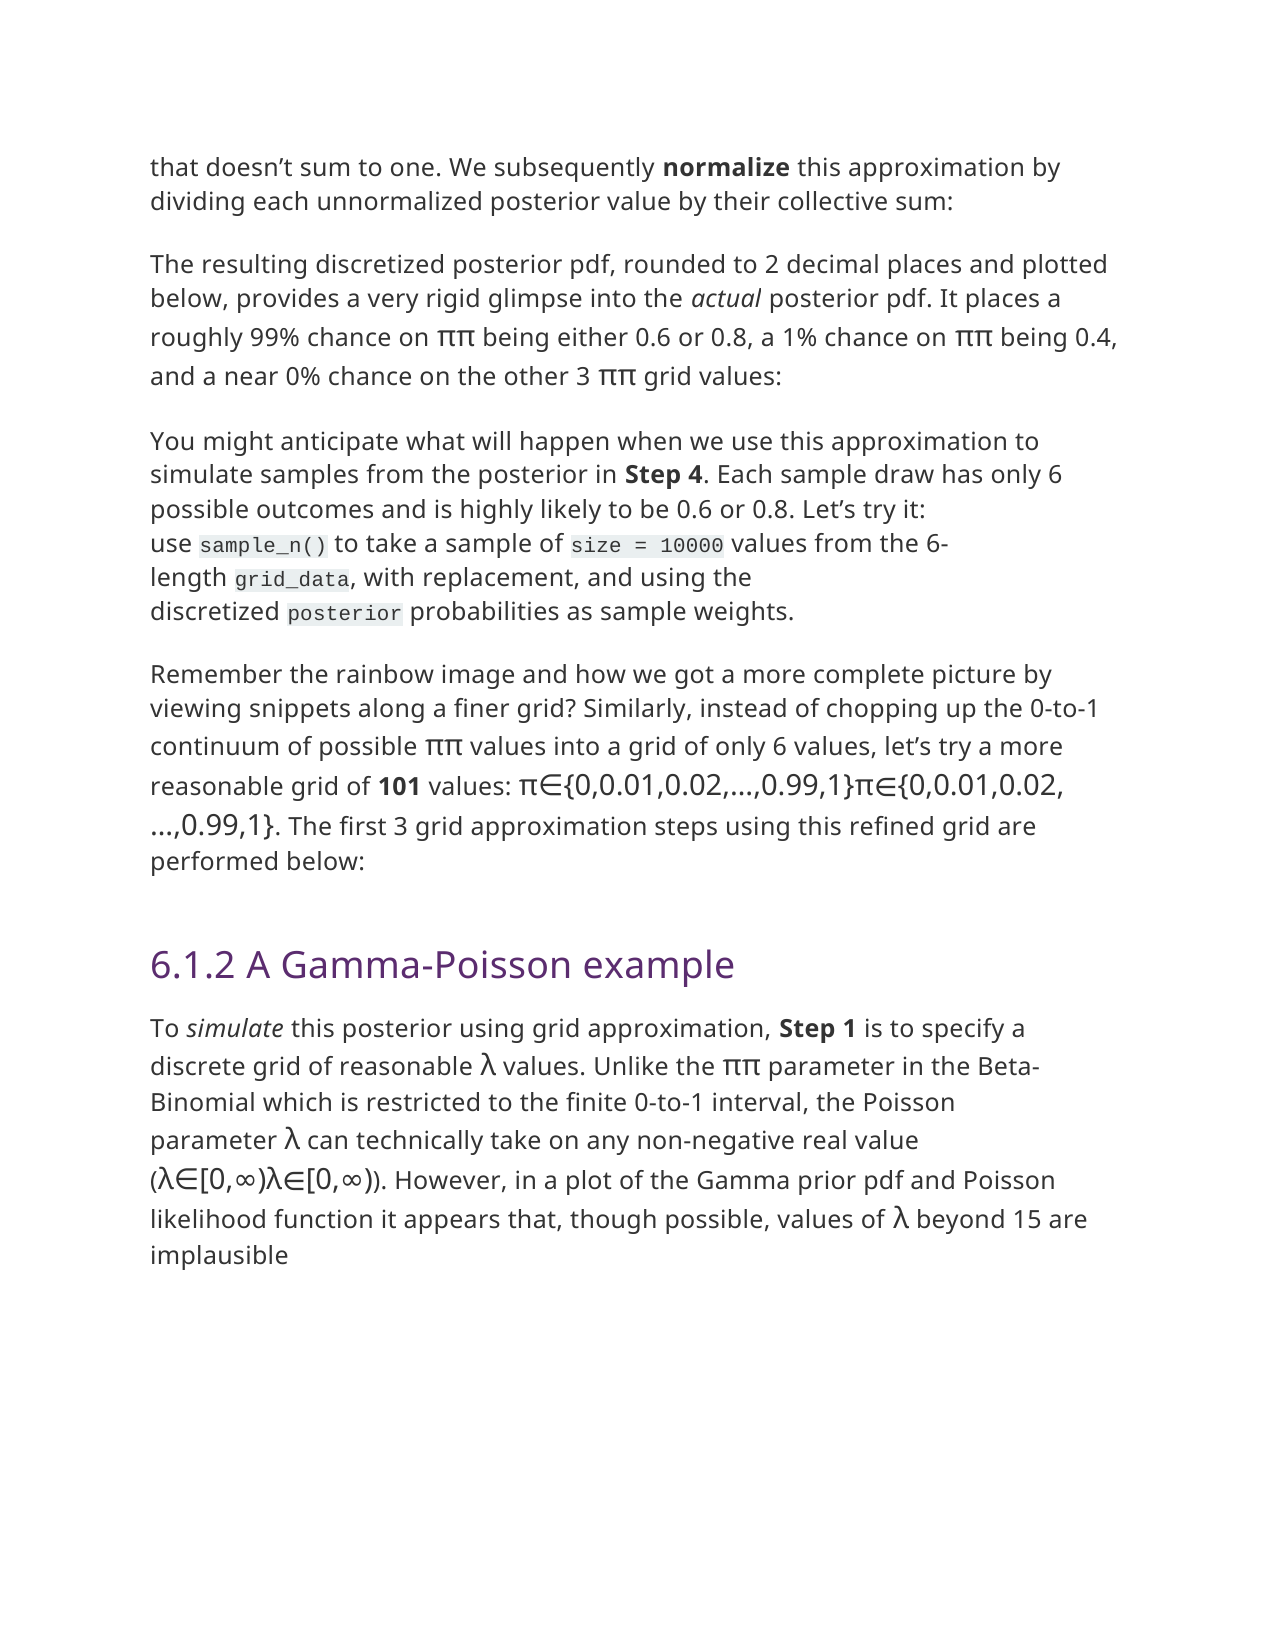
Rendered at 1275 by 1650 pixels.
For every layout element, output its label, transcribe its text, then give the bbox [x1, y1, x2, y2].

text The resulting discretized posterior pdf, rounded to 2 decimal places and plotted below, provides a very rigid glimpse into the actual posterior pdf. It places a roughly 99% chance on ππ being either 0.6 or 0.8, a 1% chance on ππ being 0.4, and a near 0% chance on the other 3 ππ grid values: [150, 247, 1125, 394]
subtitle 6.1.2 A Gamma-Poisson example [150, 938, 1125, 989]
text To simulate this posterior using grid approximation, Step 1 is to specify a discrete grid of reasonable λ values. Unlike the ππ parameter in the Beta-Binomial which is restricted to the finite 0-to-1 interval, the Poisson parameter λ can technically take on any non-negative real value (λ∈[0,∞)λ∈[0,∞)). However, in a plot of the Gamma prior pdf and Poisson likelihood function it appears that, though possible, values of λ beyond 15 are implausible [150, 1010, 1125, 1271]
text Remember the rainbow image and how we got a more complete picture by viewing snippets along a finer grid? Similarly, instead of chopping up the 0-to-1 continuum of possible ππ values into a grid of only 6 values, let’s try a more reasonable grid of 101 values: π∈{0,0.01,0.02,…,0.99,1}π∈{0,0.01,0.02,…,0.99,1}. The first 3 grid approximation steps using this refined grid are performed below: [150, 656, 1125, 877]
text You might anticipate what will happen when we use this approximation to simulate samples from the posterior in Step 4. Each sample draw has only 6 possible outcomes and is highly likely to be 0.6 or 0.8. Let’s try it: use sample_n() to take a sample of size = 10000 values from the 6-length grid_data, with replacement, and using the discretized posterior probabilities as sample weights. [150, 423, 1125, 627]
